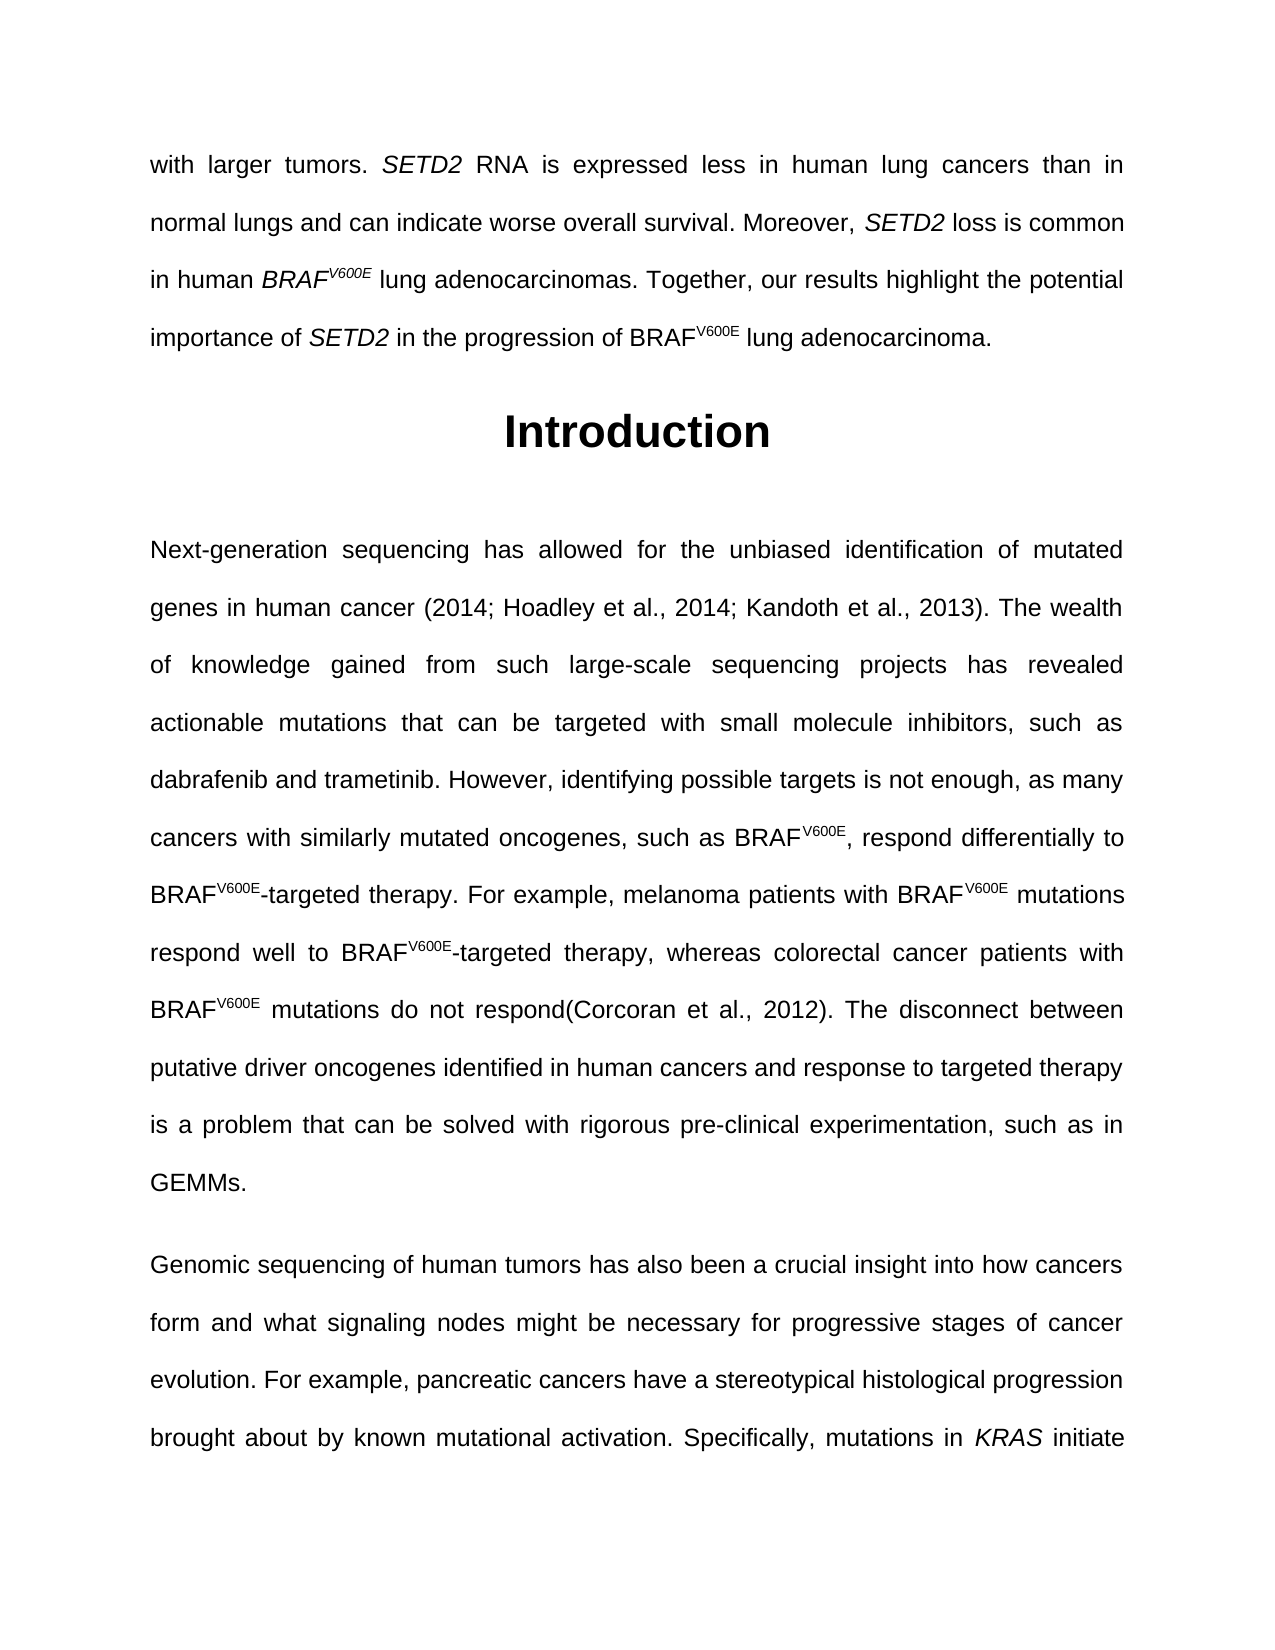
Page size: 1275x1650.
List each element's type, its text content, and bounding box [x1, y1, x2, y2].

text Next-generation sequencing has allowed for the unbiased identification of mutated genes in human cancer (2014; Hoadley et al., 2014; Kandoth et al., 2013). The wealth of knowledge gained from such large-scale sequencing projects has revealed actionable mutations that can be targeted with small molecule inhibitors, such as dabrafenib and trametinib. However, identifying possible targets is not enough, as many cancers with similarly mutated oncogenes, such as BRAFV600E, respond differentially to BRAFV600E-targeted therapy. For example, melanoma patients with BRAFV600E mutations respond well to BRAFV600E-targeted therapy, whereas colorectal cancer patients with BRAFV600E mutations do not respond(Corcoran et al., 2012). The disconnect between putative driver oncogenes identified in human cancers and response to targeted therapy is a problem that can be solved with rigorous pre-clinical experimentation, such as in GEMMs. [150, 535, 1125, 1197]
subtitle Introduction [150, 405, 1125, 458]
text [150, 150, 1125, 351]
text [150, 1250, 1125, 1452]
